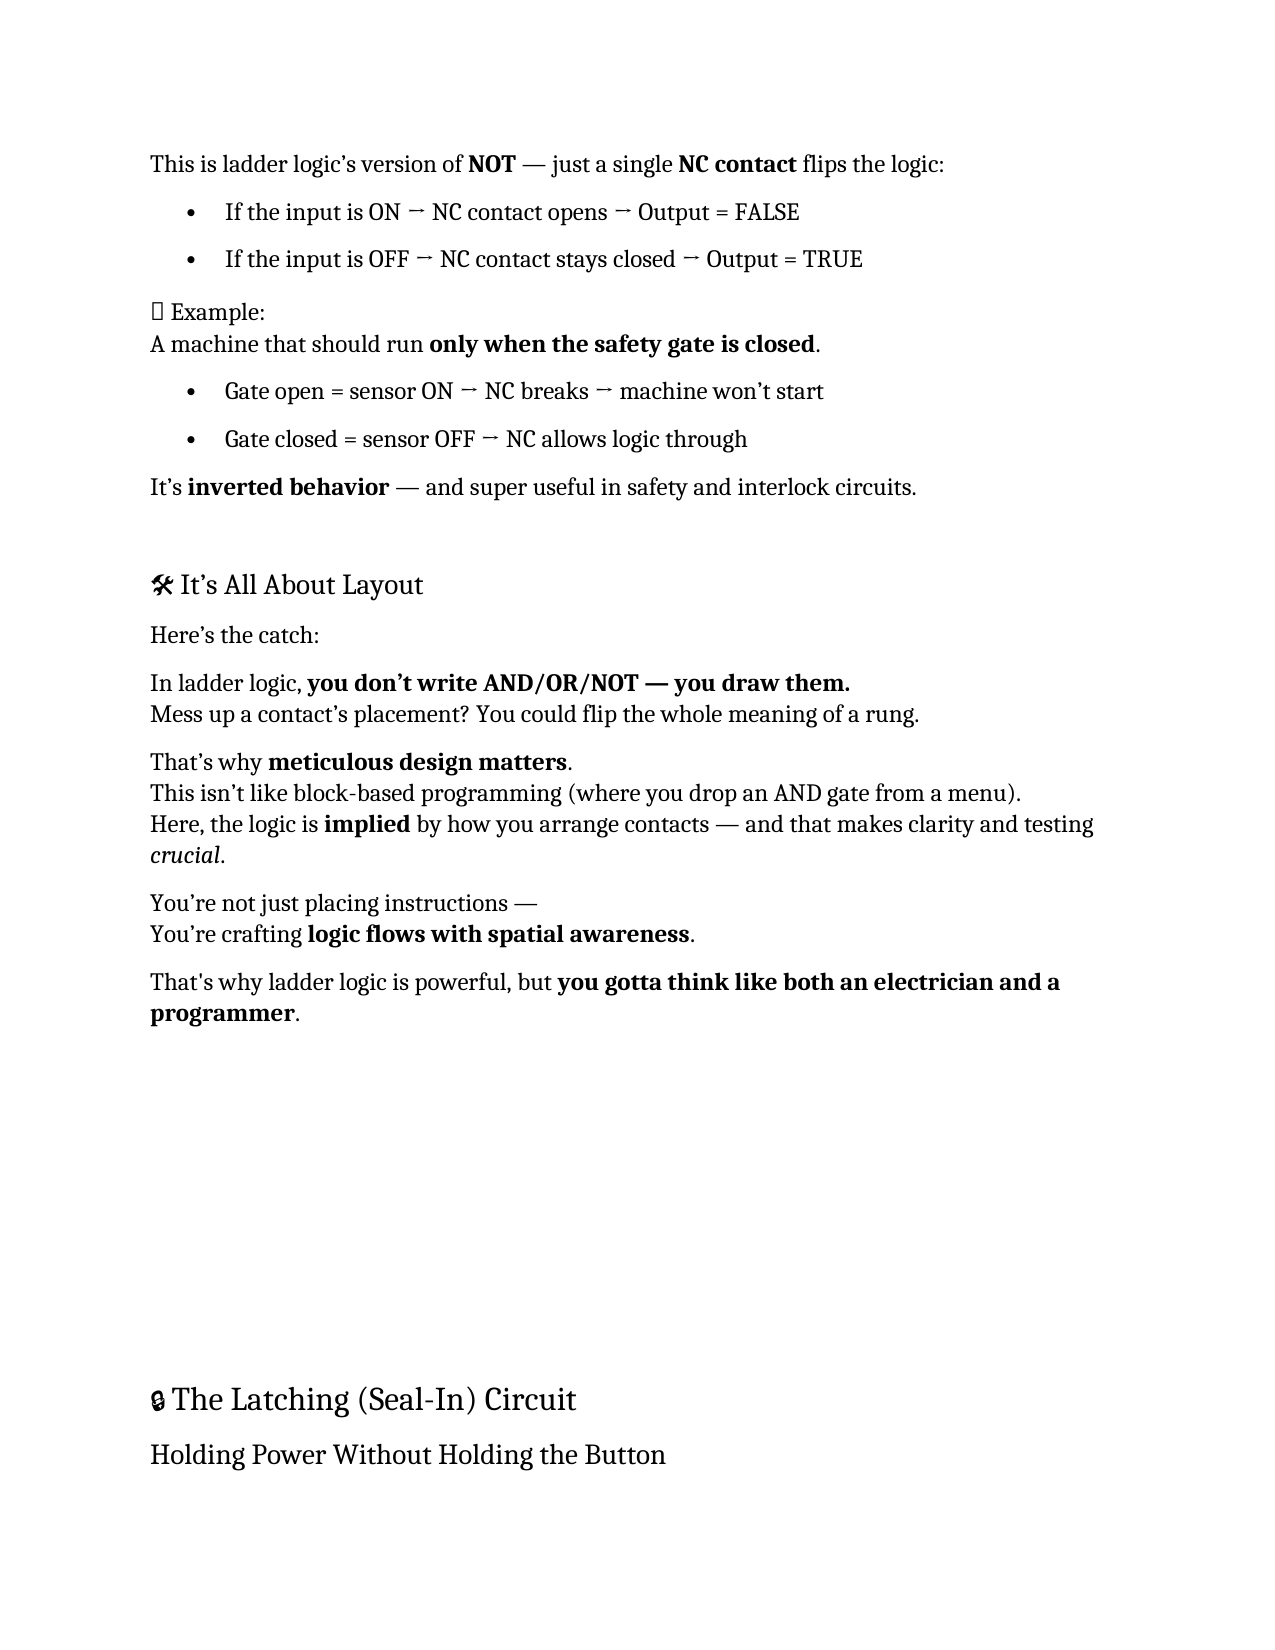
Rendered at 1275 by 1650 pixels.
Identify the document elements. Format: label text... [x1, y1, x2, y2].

text In ladder logic, you don’t write AND/OR/NOT — you draw them. Mess up a contact’s placement? You could flip the whole meaning of a rung. [150, 669, 1125, 729]
text That’s why meticulous design matters. This isn’t like block-based programming (where you drop an AND gate from a menu). Here, the logic is implied by how you arrange contacts — and that makes clarity and testing crucial. [150, 748, 1125, 870]
list Gate closed = sensor OFF → NC allows logic through [187, 425, 1125, 454]
text 🧠 Example: A machine that should run only when the safety gate is closed. [150, 293, 1125, 358]
text Here’s the catch: [150, 621, 1125, 650]
text 🛠️ It’s All About Layout [150, 568, 1125, 602]
list If the input is OFF → NC contact stays closed → Output = TRUE [187, 245, 1125, 274]
list If the input is ON → NC contact opens → Output = FALSE [187, 198, 1125, 226]
list Gate open = sensor ON → NC breaks → machine won’t start [187, 377, 1125, 406]
text You’re not just placing instructions — You’re crafting logic flows with spatial awareness. [150, 889, 1125, 948]
text This is ladder logic’s version of NOT — just a single NC contact flips the logic: [150, 150, 1125, 179]
text 🔒 The Latching (Seal-In) Circuit [150, 1380, 1125, 1418]
text Holding Power Without Holding the Button [150, 1438, 1125, 1472]
text It’s inverted behavior — and super useful in safety and interlock circuits. [150, 473, 1125, 501]
text That's why ladder logic is powerful, but you gotta think like both an electrician and a programmer. [150, 967, 1125, 1027]
